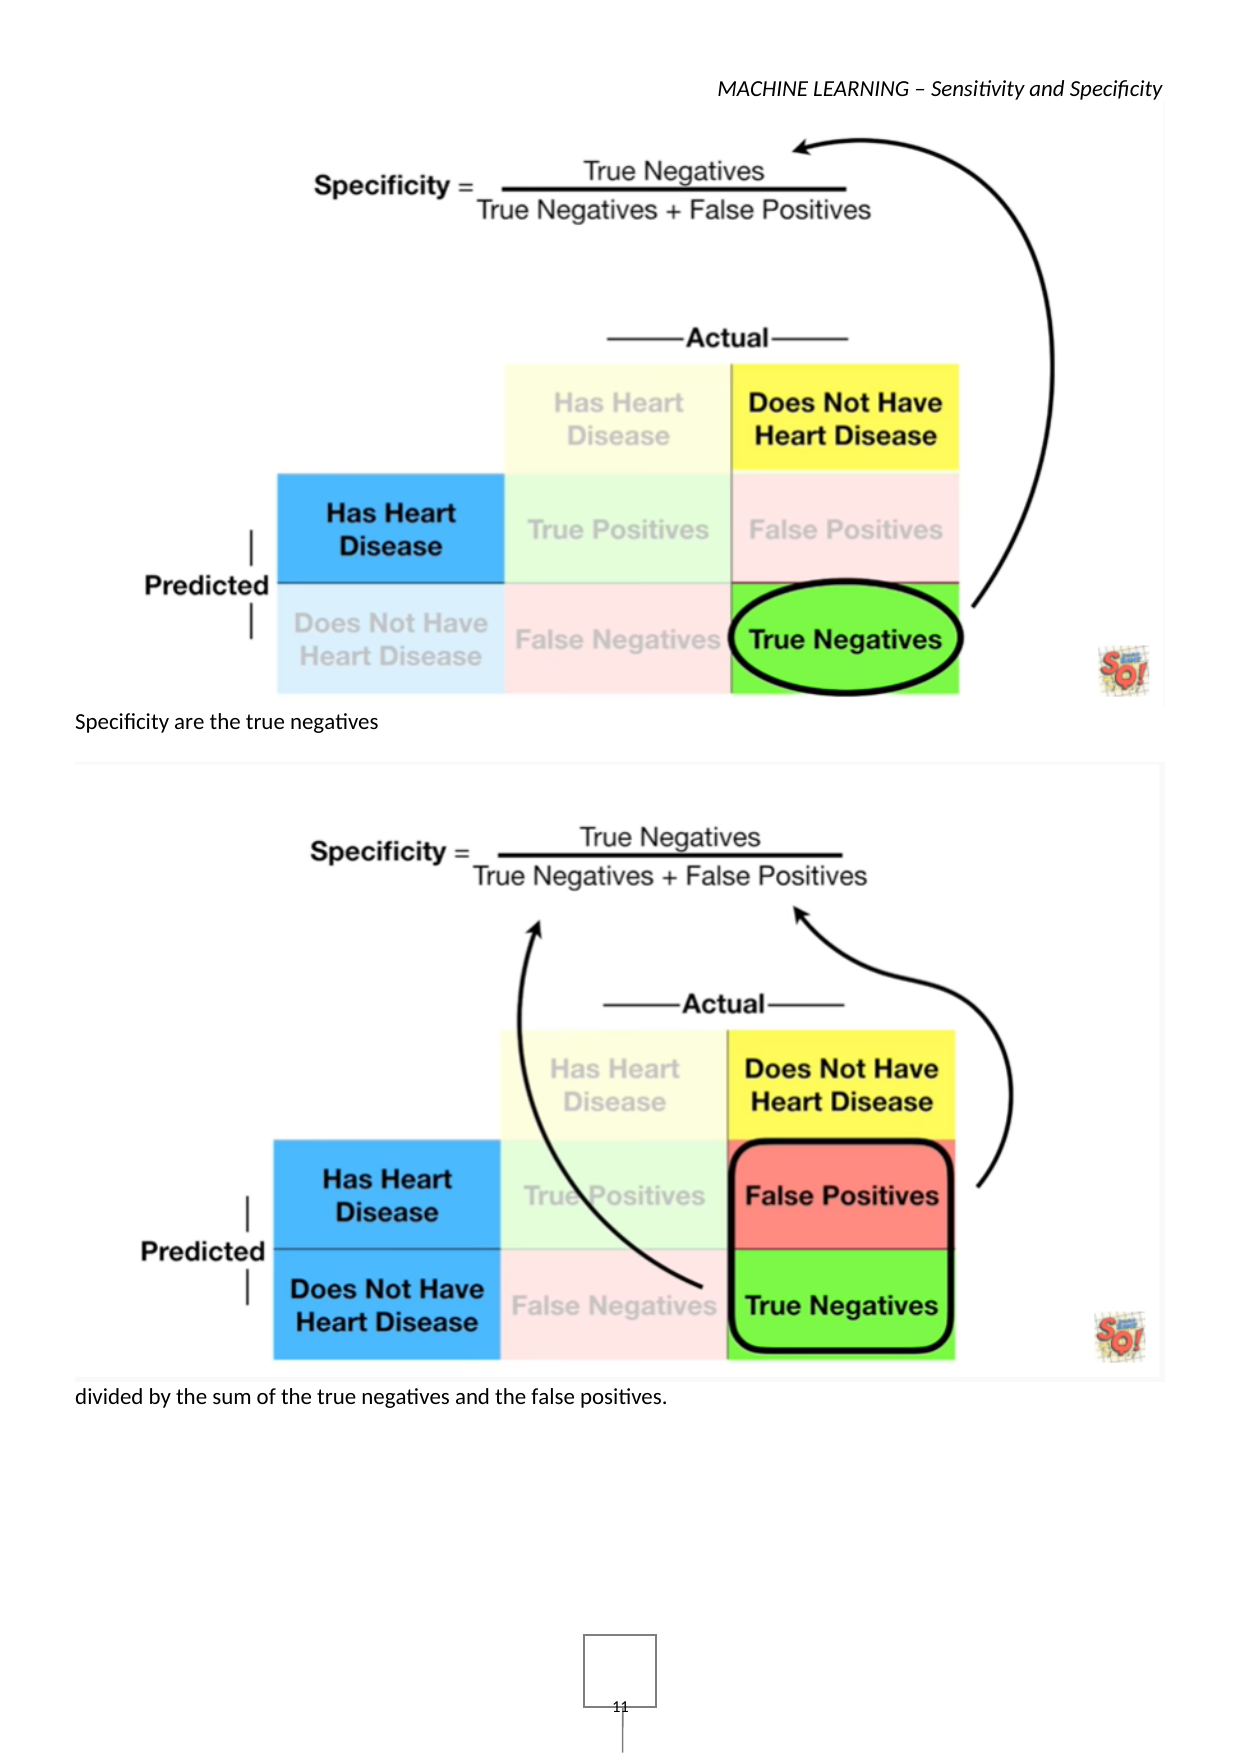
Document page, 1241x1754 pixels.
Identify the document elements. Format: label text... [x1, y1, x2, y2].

text Specificity are the true negatives [75, 707, 1165, 735]
text divided by the sum of the true negatives and the false positives. [75, 1382, 1165, 1410]
picture [75, 101, 1166, 707]
picture [75, 762, 1166, 1382]
